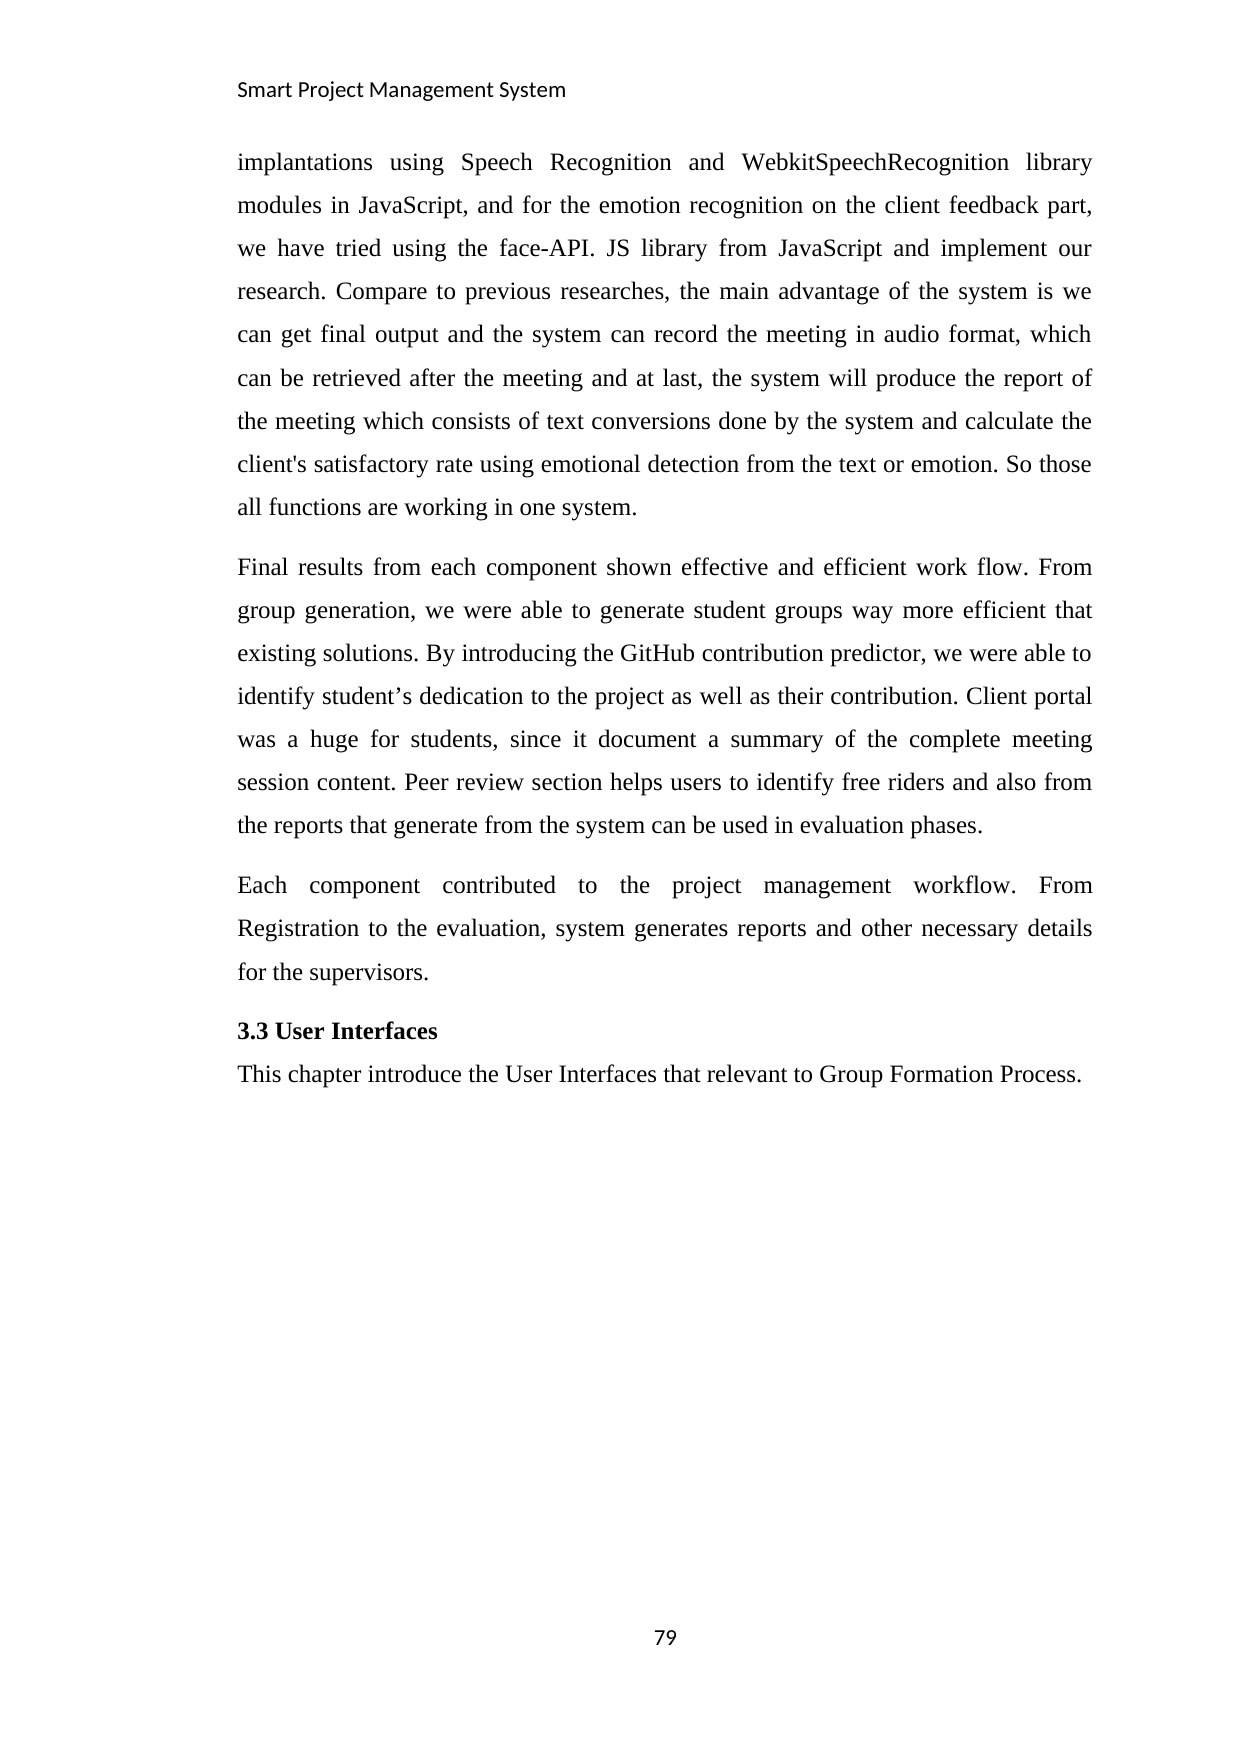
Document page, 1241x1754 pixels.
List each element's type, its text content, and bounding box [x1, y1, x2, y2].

text Final results from each component shown effective and efficient work flow. From group generation, we were able to generate student groups way more efficient that existing solutions. By introducing the GitHub contribution predictor, we were able to identify student’s dedication to the project as well as their contribution. Client portal was a huge for students, since it document a summary of the complete meeting session content. Peer review section helps users to identify free riders and also from the reports that generate from the system can be used in evaluation phases. [237, 552, 1093, 839]
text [237, 147, 1093, 521]
subtitle 3.3 User Interfaces [237, 1016, 1093, 1045]
text This chapter introduce the User Interfaces that relevant to Group Formation Process. [237, 1059, 1093, 1088]
text Each component contributed to the project management workflow. From Registration to the evaluation, system generates reports and other necessary details for the supervisors. [237, 870, 1093, 985]
